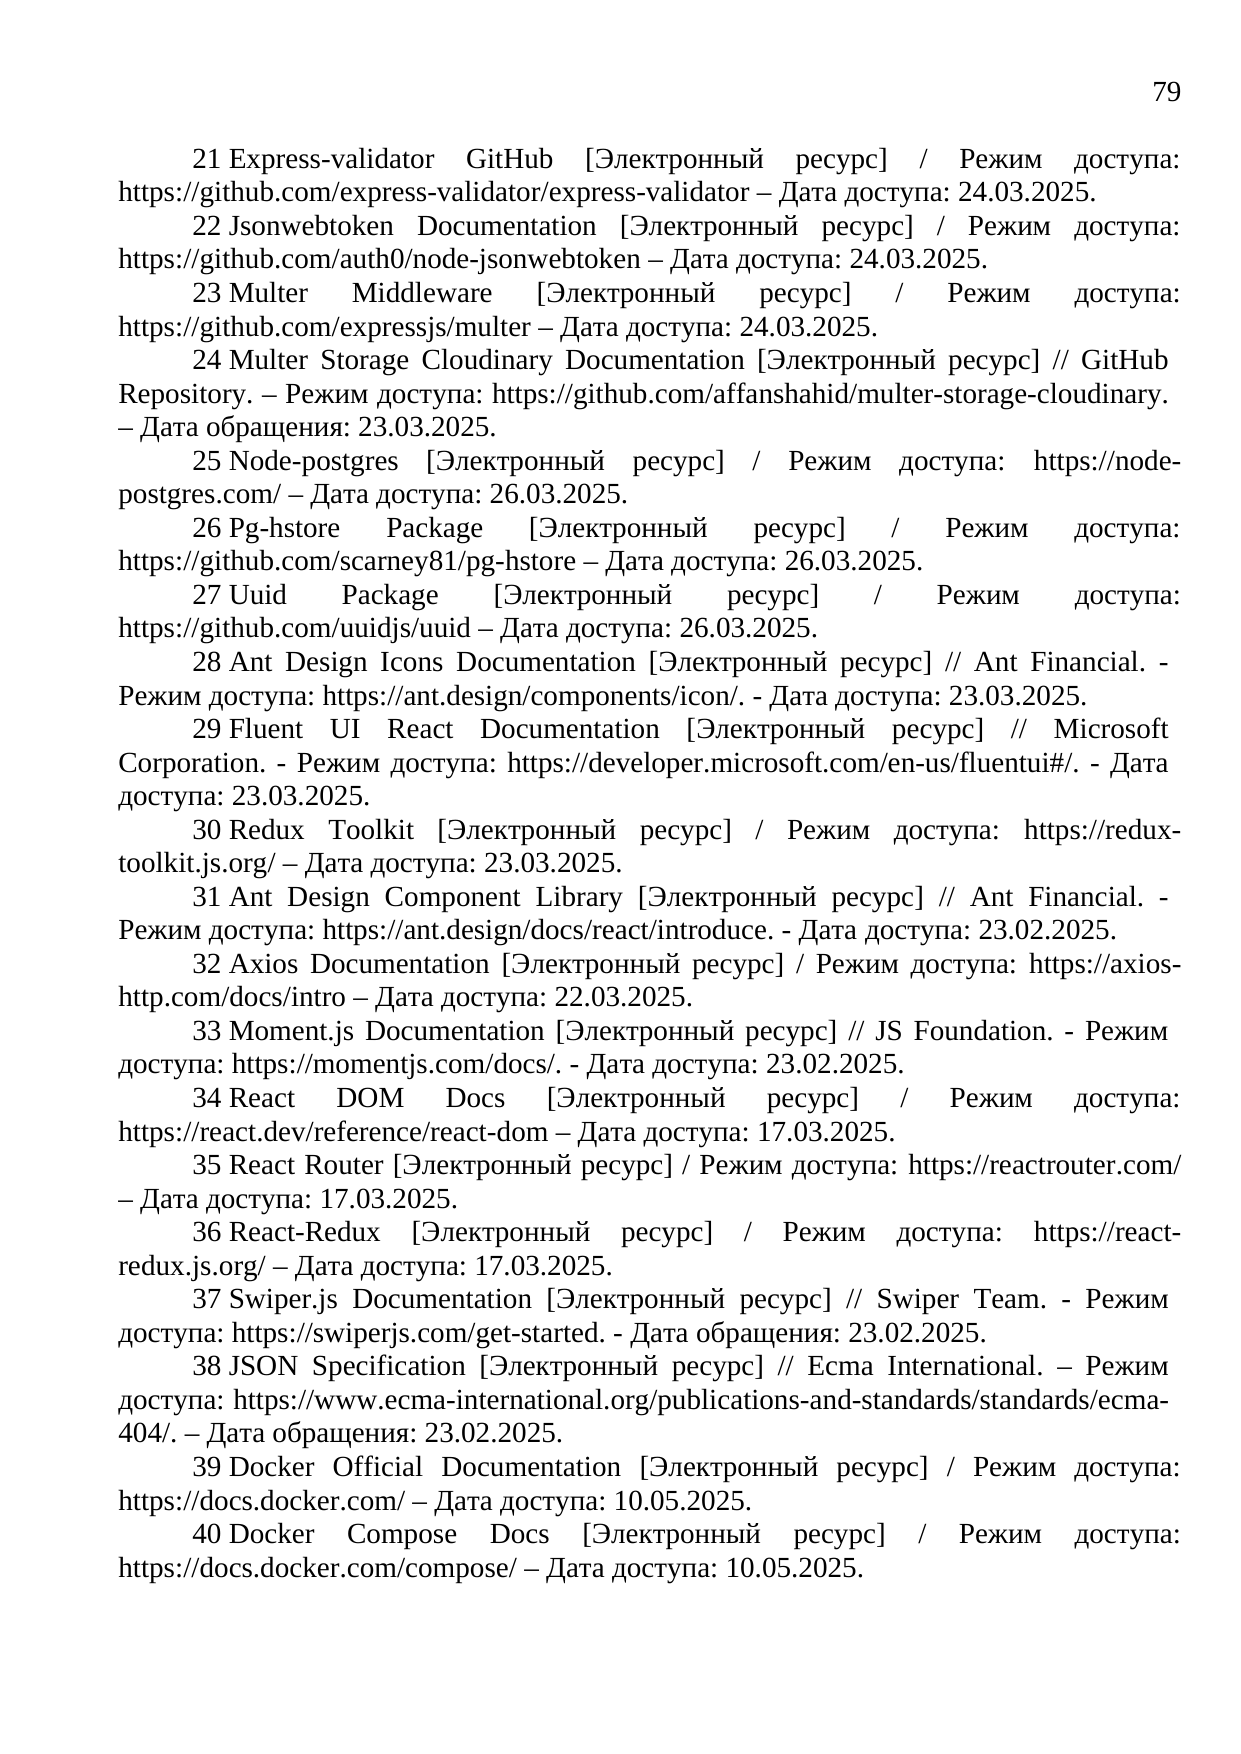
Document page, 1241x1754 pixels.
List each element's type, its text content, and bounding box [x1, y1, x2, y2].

list Multer Storage Cloudinary Documentation [Электронный ресурс] // GitHub Repository. – Режим доступа: https://github.com/affanshahid/multer-storage-cloudinary. – Дата обращения: 23.03.2025. [118, 342, 1169, 443]
list Redux Toolkit [Электронный ресурс] / Режим доступа: https://redux-toolkit.js.org/ – Дата доступа: 23.03.2025. [118, 812, 1181, 879]
list Uuid Package [Электронный ресурс] / Режим доступа: https://github.com/uuidjs/uuid – Дата доступа: 26.03.2025. [118, 577, 1181, 644]
list Multer Middleware [Электронный ресурс] / Режим доступа: https://github.com/expressjs/multer – Дата доступа: 24.03.2025. [118, 275, 1181, 342]
list Node-postgres [Электронный ресурс] / Режим доступа: https://node-postgres.com/ – Дата доступа: 26.03.2025. [118, 443, 1181, 510]
list Ant Design Icons Documentation [Электронный ресурс] // Ant Financial. - Режим доступа: https://ant.design/components/icon/. - Дата доступа: 23.03.2025. [118, 644, 1169, 711]
list Swiper.js Documentation [Электронный ресурс] // Swiper Team. - Режим доступа: https://swiperjs.com/get-started. - Дата обращения: 23.02.2025. [118, 1281, 1169, 1348]
list Docker Official Documentation [Электронный ресурс] / Режим доступа: https://docs.docker.com/ – Дата доступа: 10.05.2025. [118, 1449, 1181, 1516]
list Ant Design Component Library [Электронный ресурс] // Ant Financial. - Режим доступа: https://ant.design/docs/react/introduce. - Дата доступа: 23.02.2025. [118, 879, 1169, 946]
list React Router [Электронный ресурс] / Режим доступа: https://reactrouter.com/ – Дата доступа: 17.03.2025. [118, 1147, 1181, 1214]
list Docker Compose Docs [Электронный ресурс] / Режим доступа: https://docs.docker.com/compose/ – Дата доступа: 10.05.2025. [118, 1516, 1181, 1583]
list Moment.js Documentation [Электронный ресурс] // JS Foundation. - Режим доступа: https://momentjs.com/docs/. - Дата доступа: 23.02.2025. [118, 1013, 1169, 1080]
list Pg-hstore Package [Электронный ресурс] / Режим доступа: https://github.com/scarney81/pg-hstore – Дата доступа: 26.03.2025. [118, 510, 1181, 577]
list JSON Specification [Электронный ресурс] // Ecma International. – Режим доступа: https://www.ecma-international.org/publications-and-standards/standards/ecma-404/. – Дата обращения: 23.02.2025. [118, 1348, 1169, 1449]
list React DOM Docs [Электронный ресурс] / Режим доступа: https://react.dev/reference/react-dom – Дата доступа: 17.03.2025. [118, 1080, 1181, 1147]
list Axios Documentation [Электронный ресурс] / Режим доступа: https://axios-http.com/docs/intro – Дата доступа: 22.03.2025. [118, 946, 1181, 1013]
list Express-validator GitHub [Электронный ресурс] / Режим доступа: https://github.com/express-validator/express-validator – Дата доступа: 24.03.2025. [118, 141, 1181, 208]
list React-Redux [Электронный ресурс] / Режим доступа: https://react-redux.js.org/ – Дата доступа: 17.03.2025. [118, 1214, 1181, 1281]
list Jsonwebtoken Documentation [Электронный ресурс] / Режим доступа: https://github.com/auth0/node-jsonwebtoken – Дата доступа: 24.03.2025. [118, 208, 1181, 275]
list Fluent UI React Documentation [Электронный ресурс] // Microsoft Corporation. - Режим доступа: https://developer.microsoft.com/en-us/fluentui#/. - Дата доступа: 23.03.2025. [118, 711, 1169, 812]
